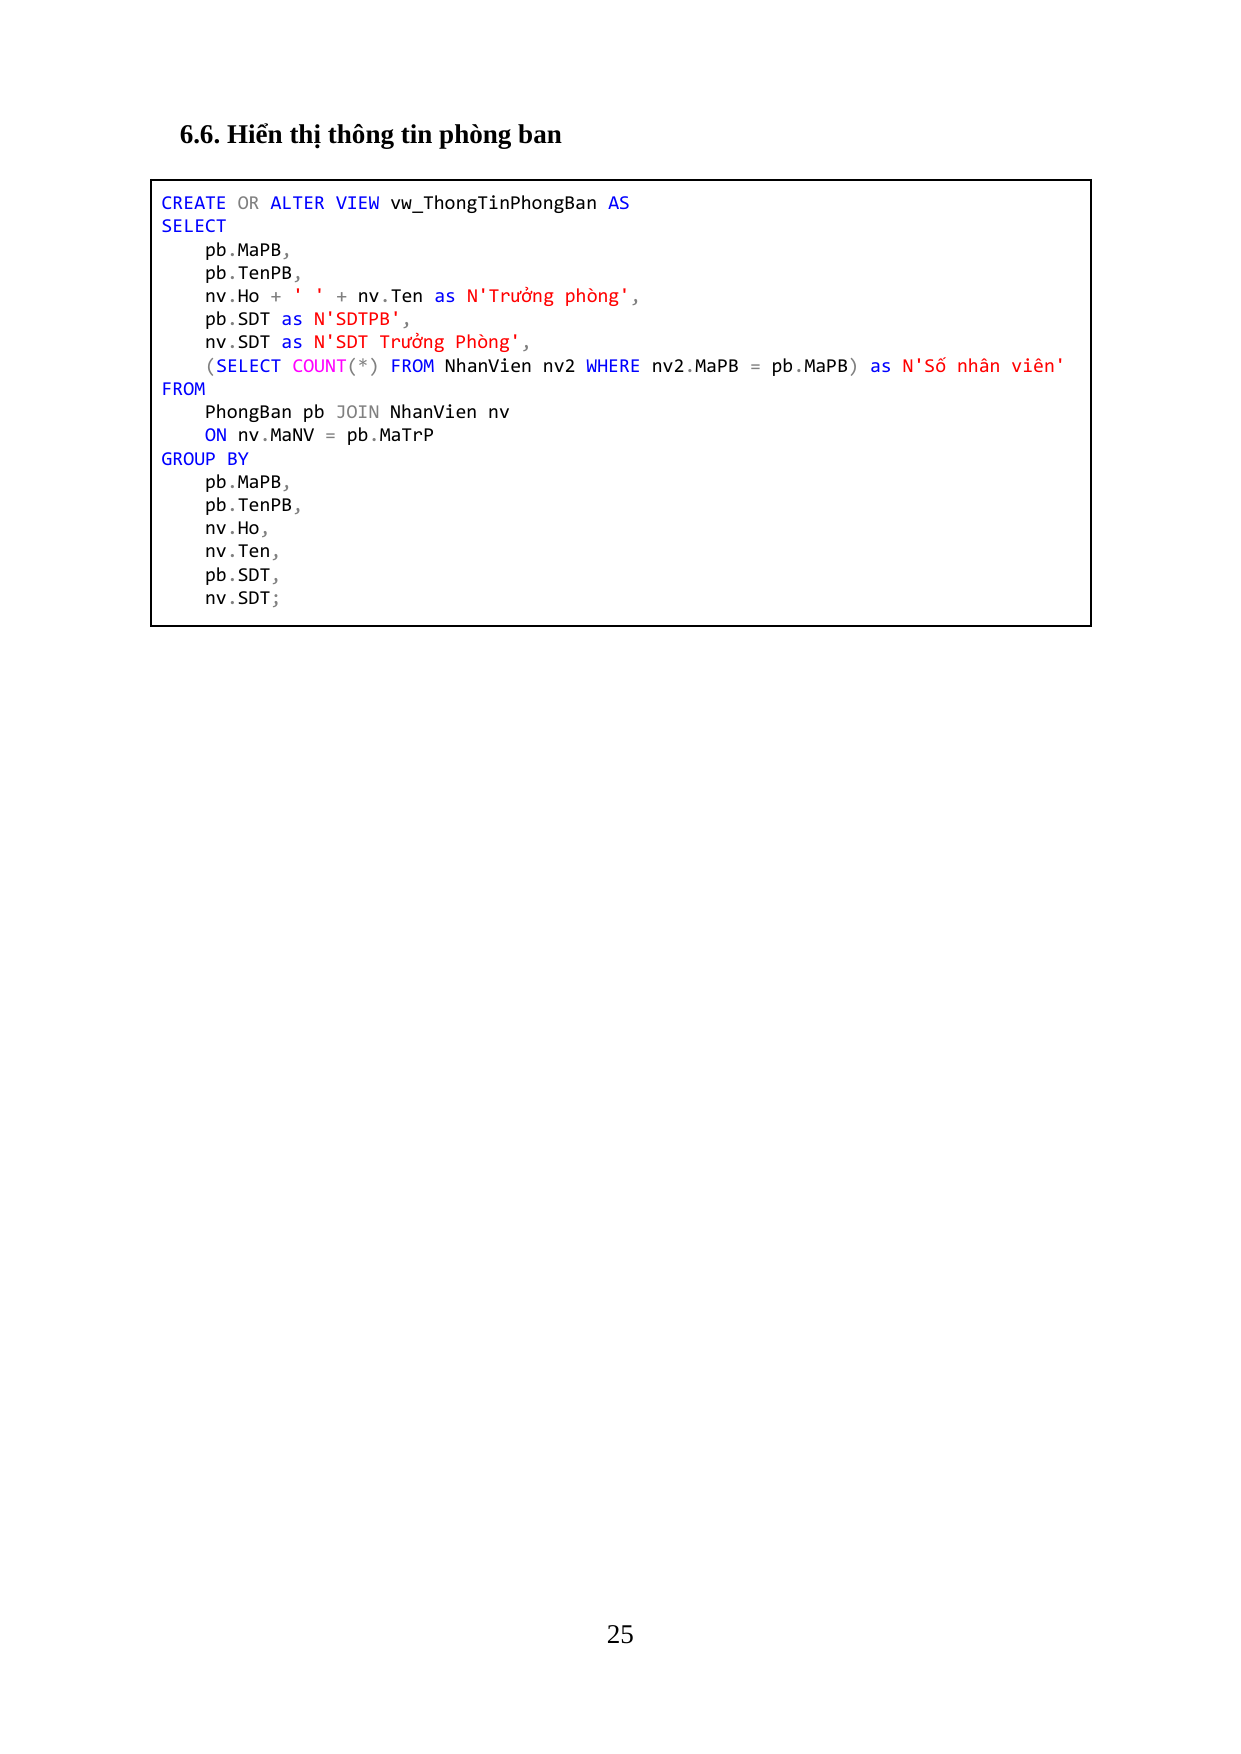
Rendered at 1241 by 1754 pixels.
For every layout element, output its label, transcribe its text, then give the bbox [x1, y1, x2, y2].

subtitle 6.6. Hiển thị thông tin phòng ban [150, 118, 1090, 149]
table_header CREATE OR ALTER VIEW vw_ThongTinPhongBan AS SELECT pb.MaPB, pb.TenPB, nv.Ho + ' ' + nv.Ten as N'Trưởng phòng', pb.SDT as N'SDTPB', nv.SDT as N'SDT Trưởng Phòng', (SELECT COUNT(*) FROM NhanVien nv2 WHERE nv2.MaPB = pb.MaPB) as N'Số nhân viên' FROM PhongBan pb JOIN NhanVien nv ON nv.MaNV = pb.MaTrP GROUP BY pb.MaPB, pb.TenPB, nv.Ho, nv.Ten, pb.SDT, nv.SDT; [152, 181, 1090, 624]
